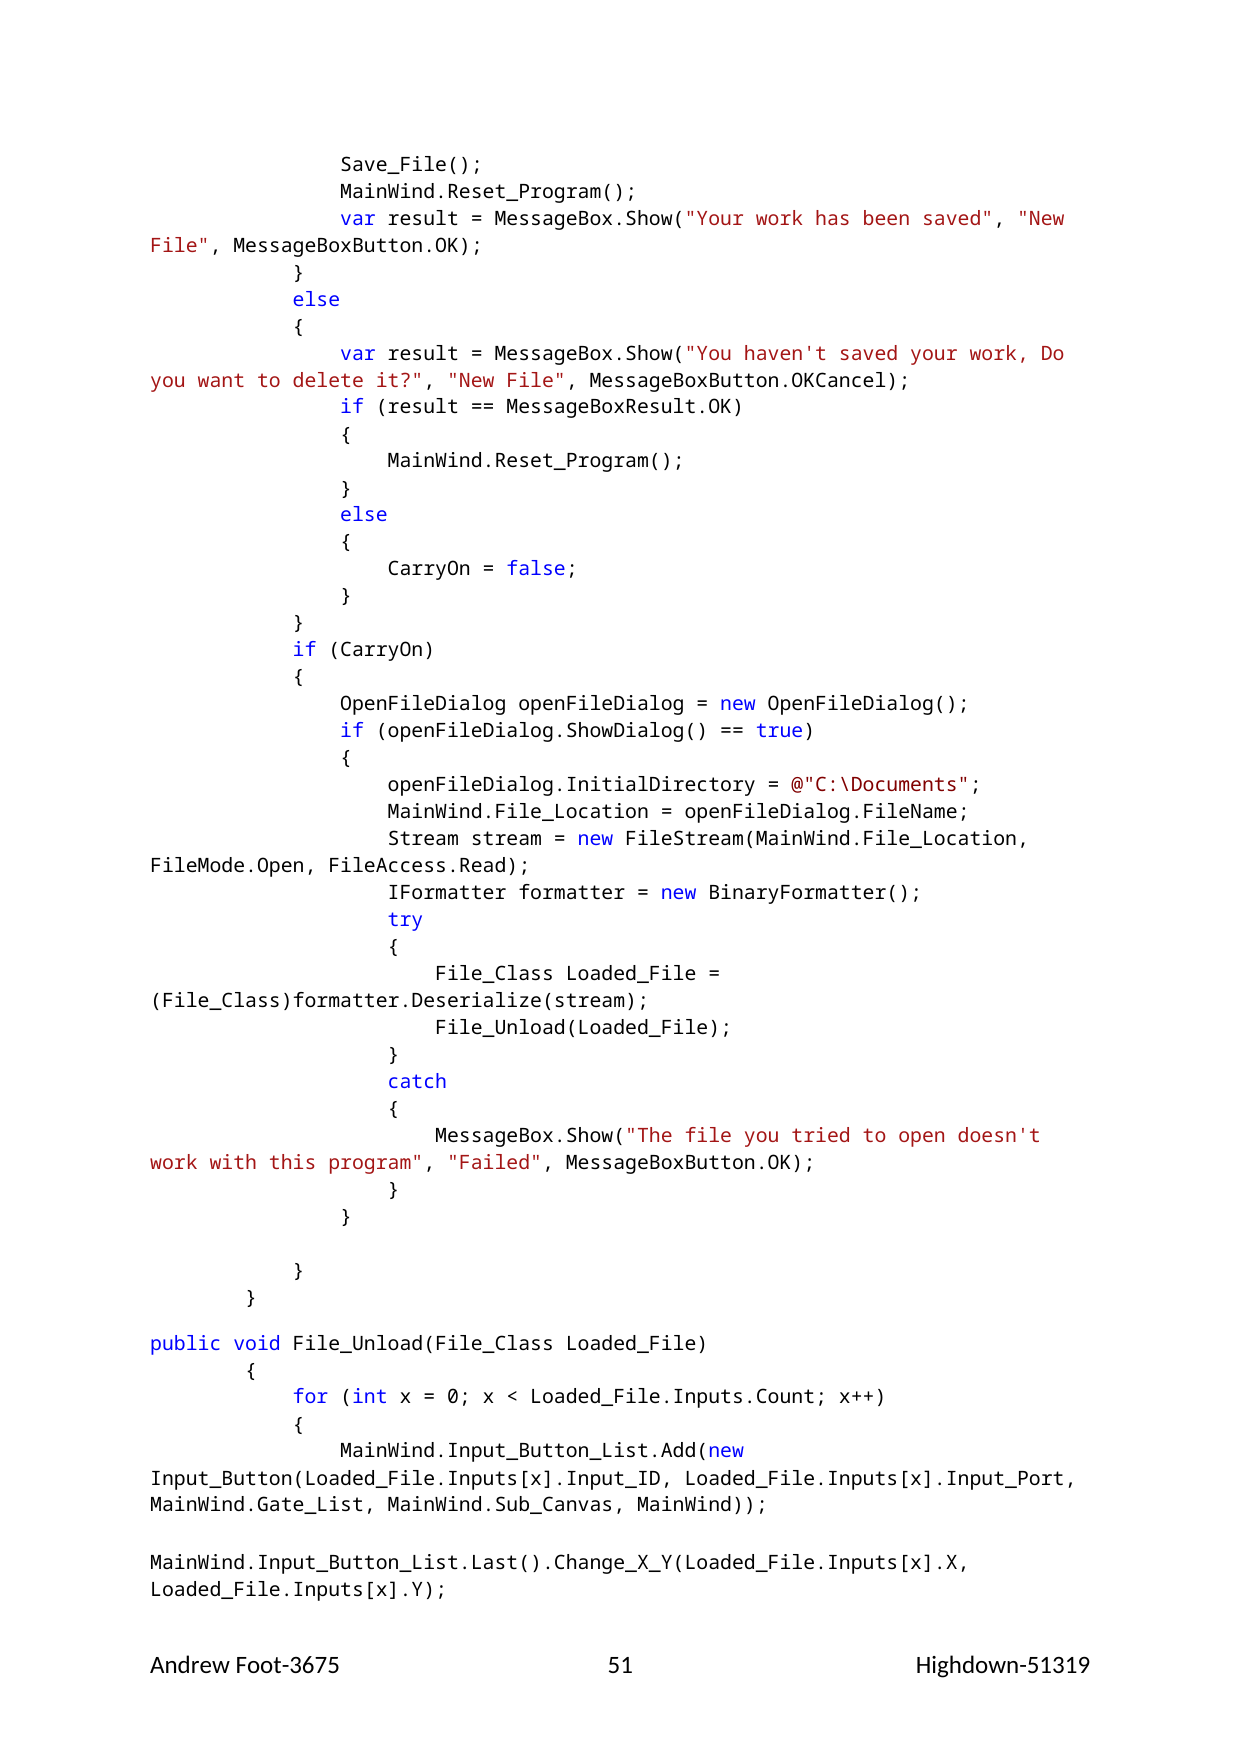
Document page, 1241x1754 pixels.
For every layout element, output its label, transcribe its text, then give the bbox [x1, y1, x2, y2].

text { [150, 528, 1090, 555]
text File_Class Loaded_File = (File_Class)formatter.Deserialize(stream); [150, 959, 1090, 1013]
text if (result == MessageBoxResult.OK) [150, 393, 1090, 420]
text { [150, 743, 1090, 771]
text var result = MessageBox.Show("You haven't saved your work, Do you want to delete it?", "New File", MessageBoxButton.OKCancel); [150, 339, 1090, 393]
text var result = MessageBox.Show("Your work has been saved", "New File", MessageBoxButton.OK); [150, 204, 1090, 258]
text { [150, 312, 1090, 339]
text OpenFileDialog openFileDialog = new OpenFileDialog(); [150, 689, 1090, 717]
text { [150, 1410, 1090, 1437]
text { [150, 663, 1090, 689]
text if (CarryOn) [150, 636, 1090, 663]
text { [150, 1356, 1090, 1383]
text { [150, 420, 1090, 447]
text Stream stream = new FileStream(MainWind.File_Location, FileMode.Open, FileAccess.Read); [150, 824, 1090, 878]
text for (int x = 0; x < Loaded_File.Inputs.Count; x++) [150, 1383, 1090, 1410]
text CarryOn = false; [150, 555, 1090, 582]
text MainWind.Reset_Program(); [150, 447, 1090, 474]
text catch [150, 1067, 1090, 1094]
text MainWind.File_Location = openFileDialog.FileName; [150, 797, 1090, 824]
text MainWind.Input_Button_List.Last().Change_X_Y(Loaded_File.Inputs[x].X, Loaded_File.Inputs[x].Y); [150, 1518, 1090, 1602]
text MessageBox.Show("The file you tried to open doesn't work with this program", "Failed", MessageBoxButton.OK); [150, 1121, 1090, 1175]
text } [150, 1256, 1090, 1283]
text else [150, 501, 1090, 528]
text } [150, 474, 1090, 501]
text openFileDialog.InitialDirectory = @"C:\Documents"; [150, 771, 1090, 797]
text } [150, 1283, 1090, 1310]
text else [150, 285, 1090, 312]
text MainWind.Reset_Program(); [150, 177, 1090, 204]
text try [150, 905, 1090, 932]
text } [150, 1040, 1090, 1067]
text { [150, 932, 1090, 959]
text } [150, 1202, 1090, 1229]
text } [150, 1175, 1090, 1202]
text Save_File(); [150, 150, 1090, 177]
text } [150, 258, 1090, 285]
text } [150, 609, 1090, 636]
text if (openFileDialog.ShowDialog() == true) [150, 717, 1090, 743]
text { [150, 1094, 1090, 1121]
text public void File_Unload(File_Class Loaded_File) [150, 1329, 1090, 1356]
text IFormatter formatter = new BinaryFormatter(); [150, 878, 1090, 905]
text MainWind.Input_Button_List.Add(new Input_Button(Loaded_File.Inputs[x].Input_ID, Loaded_File.Inputs[x].Input_Port, MainWind.Gate_List, MainWind.Sub_Canvas, MainWind)); [150, 1437, 1090, 1518]
text File_Unload(Loaded_File); [150, 1013, 1090, 1040]
text } [150, 582, 1090, 609]
